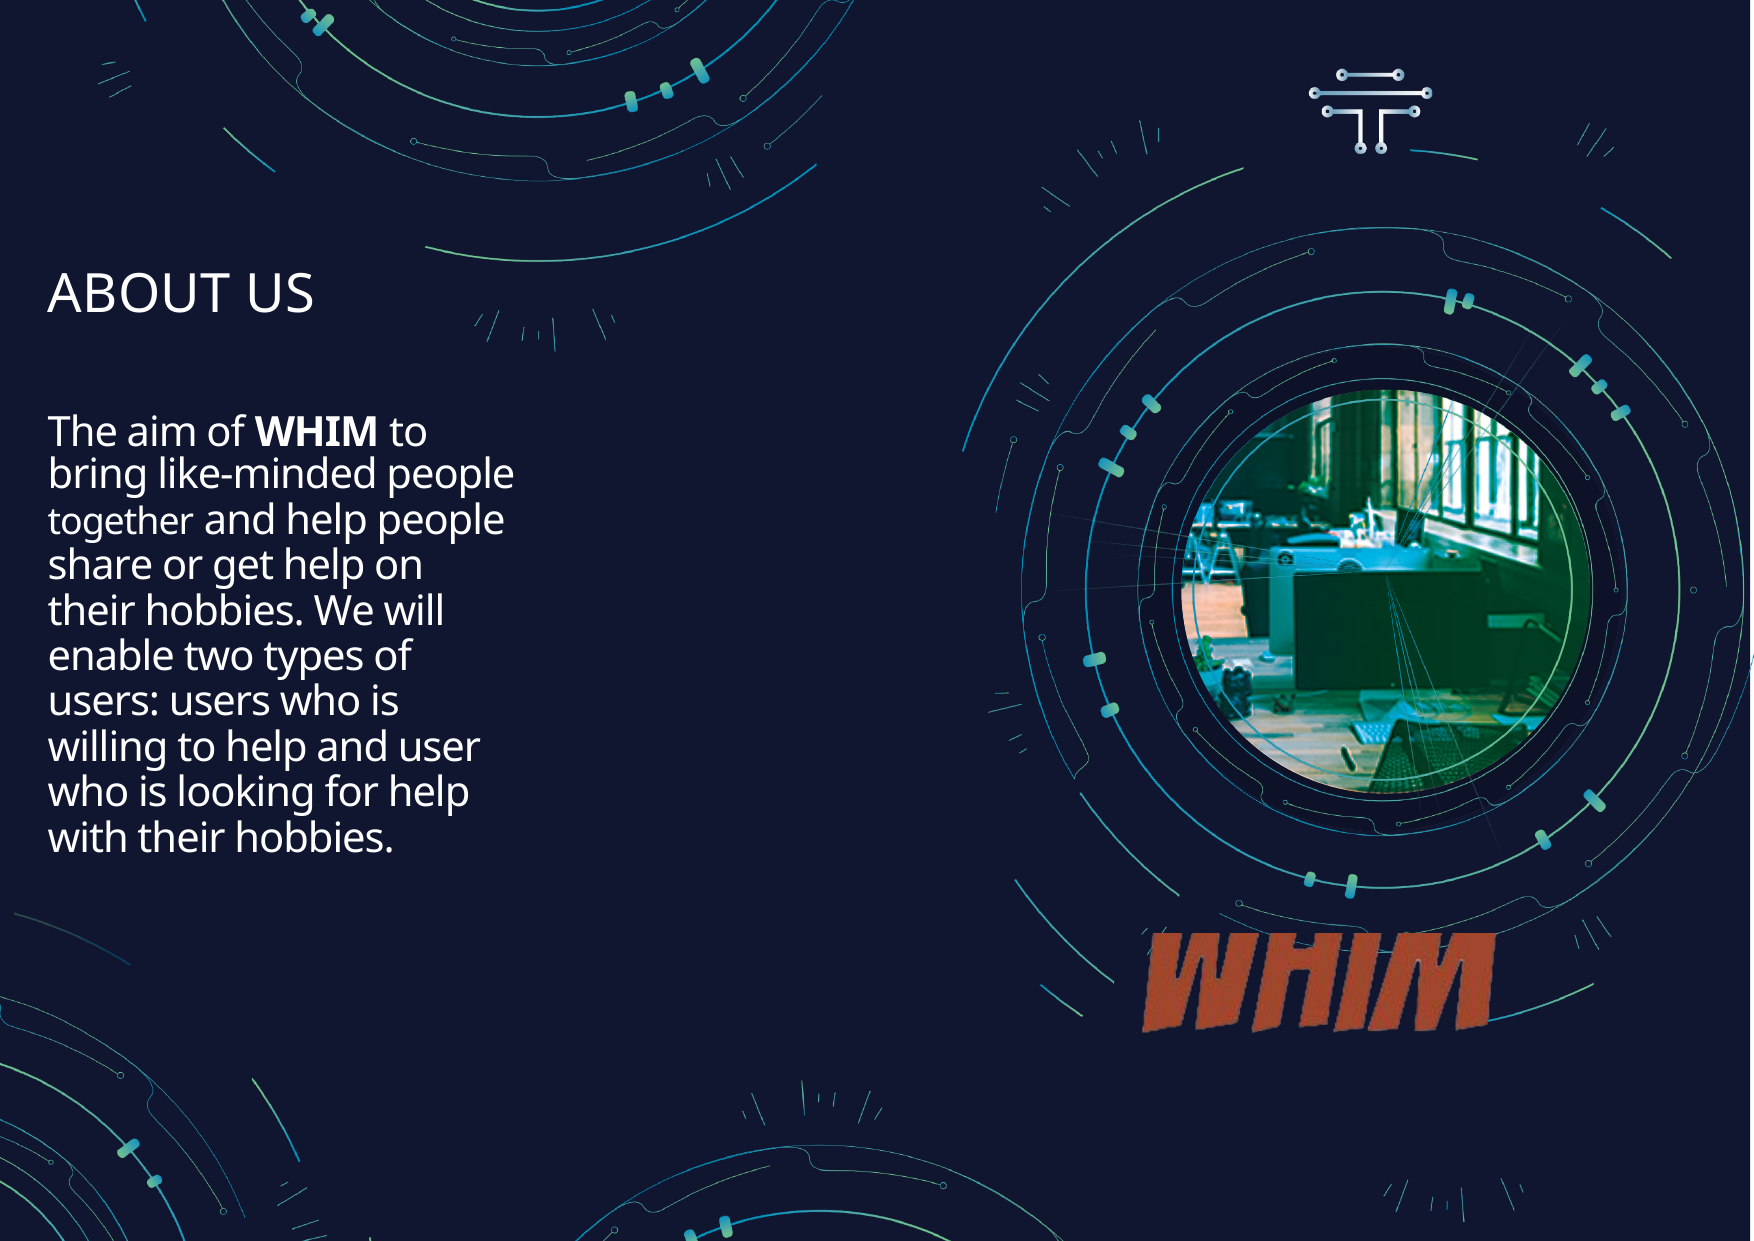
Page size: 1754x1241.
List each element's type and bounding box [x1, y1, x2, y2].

picture [0, 912, 379, 1241]
picture [97, 0, 866, 352]
picture [532, 68, 1754, 1241]
